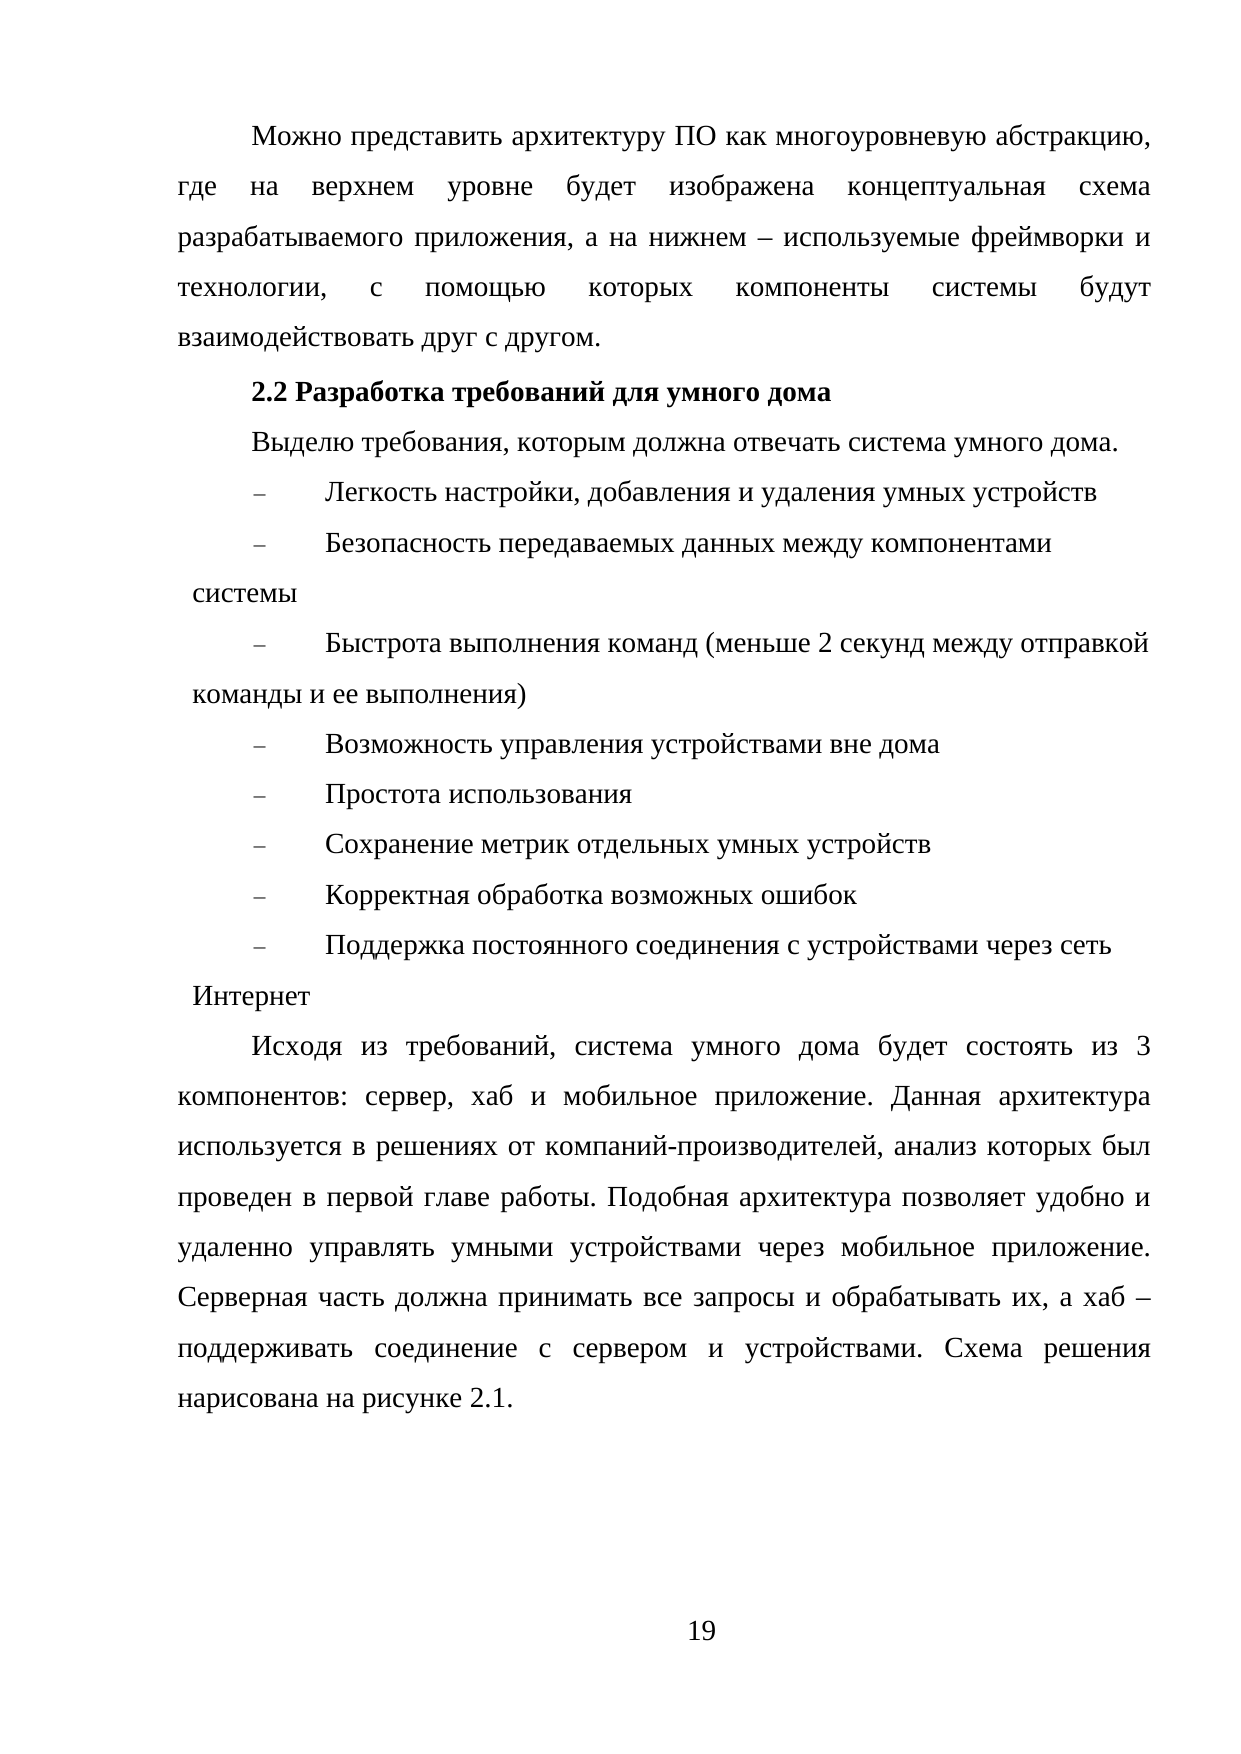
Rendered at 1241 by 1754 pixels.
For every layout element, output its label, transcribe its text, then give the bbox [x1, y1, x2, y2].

list Возможность управления устройствами вне дома [192, 726, 1152, 759]
list Корректная обработка возможных ошибок [192, 877, 1152, 911]
text Выделю требования, которым должна отвечать система умного дома. [177, 424, 1152, 458]
list Безопасность передаваемых данных между компонентами системы [192, 525, 1152, 609]
text 2.2 Разработка требований для умного дома [177, 374, 1152, 407]
list Поддержка постоянного соединения с устройствами через сеть Интернет [192, 927, 1152, 1011]
list Сохранение метрик отдельных умных устройств [192, 827, 1152, 860]
text Исходя из требований, система умного дома будет состоять из 3 компонентов: сервер, хаб и мобильное приложение. Данная архитектура используется в решениях от компаний-производителей, анализ которых был проведен в первой главе работы. Подобная архитектура позволяет удобно и удаленно управлять умными устройствами через мобильное приложение. Серверная часть должна принимать все запросы и обрабатывать их, а хаб – поддерживать соединение с сервером и устройствами. Схема решения нарисована на рисунке 2.1. [177, 1028, 1152, 1414]
text Можно представить архитектуру ПО как многоуровневую абстракцию, где на верхнем уровне будет изображена концептуальная схема разрабатываемого приложения, а на нижнем – используемые фреймворки и технологии, с помощью которых компоненты системы будут взаимодействовать друг с другом. [177, 118, 1152, 353]
list Легкость настройки, добавления и удаления умных устройств [192, 474, 1152, 508]
list Быстрота выполнения команд (меньше 2 секунд между отправкой команды и ее выполнения) [192, 625, 1152, 709]
list Простота использования [192, 776, 1152, 810]
